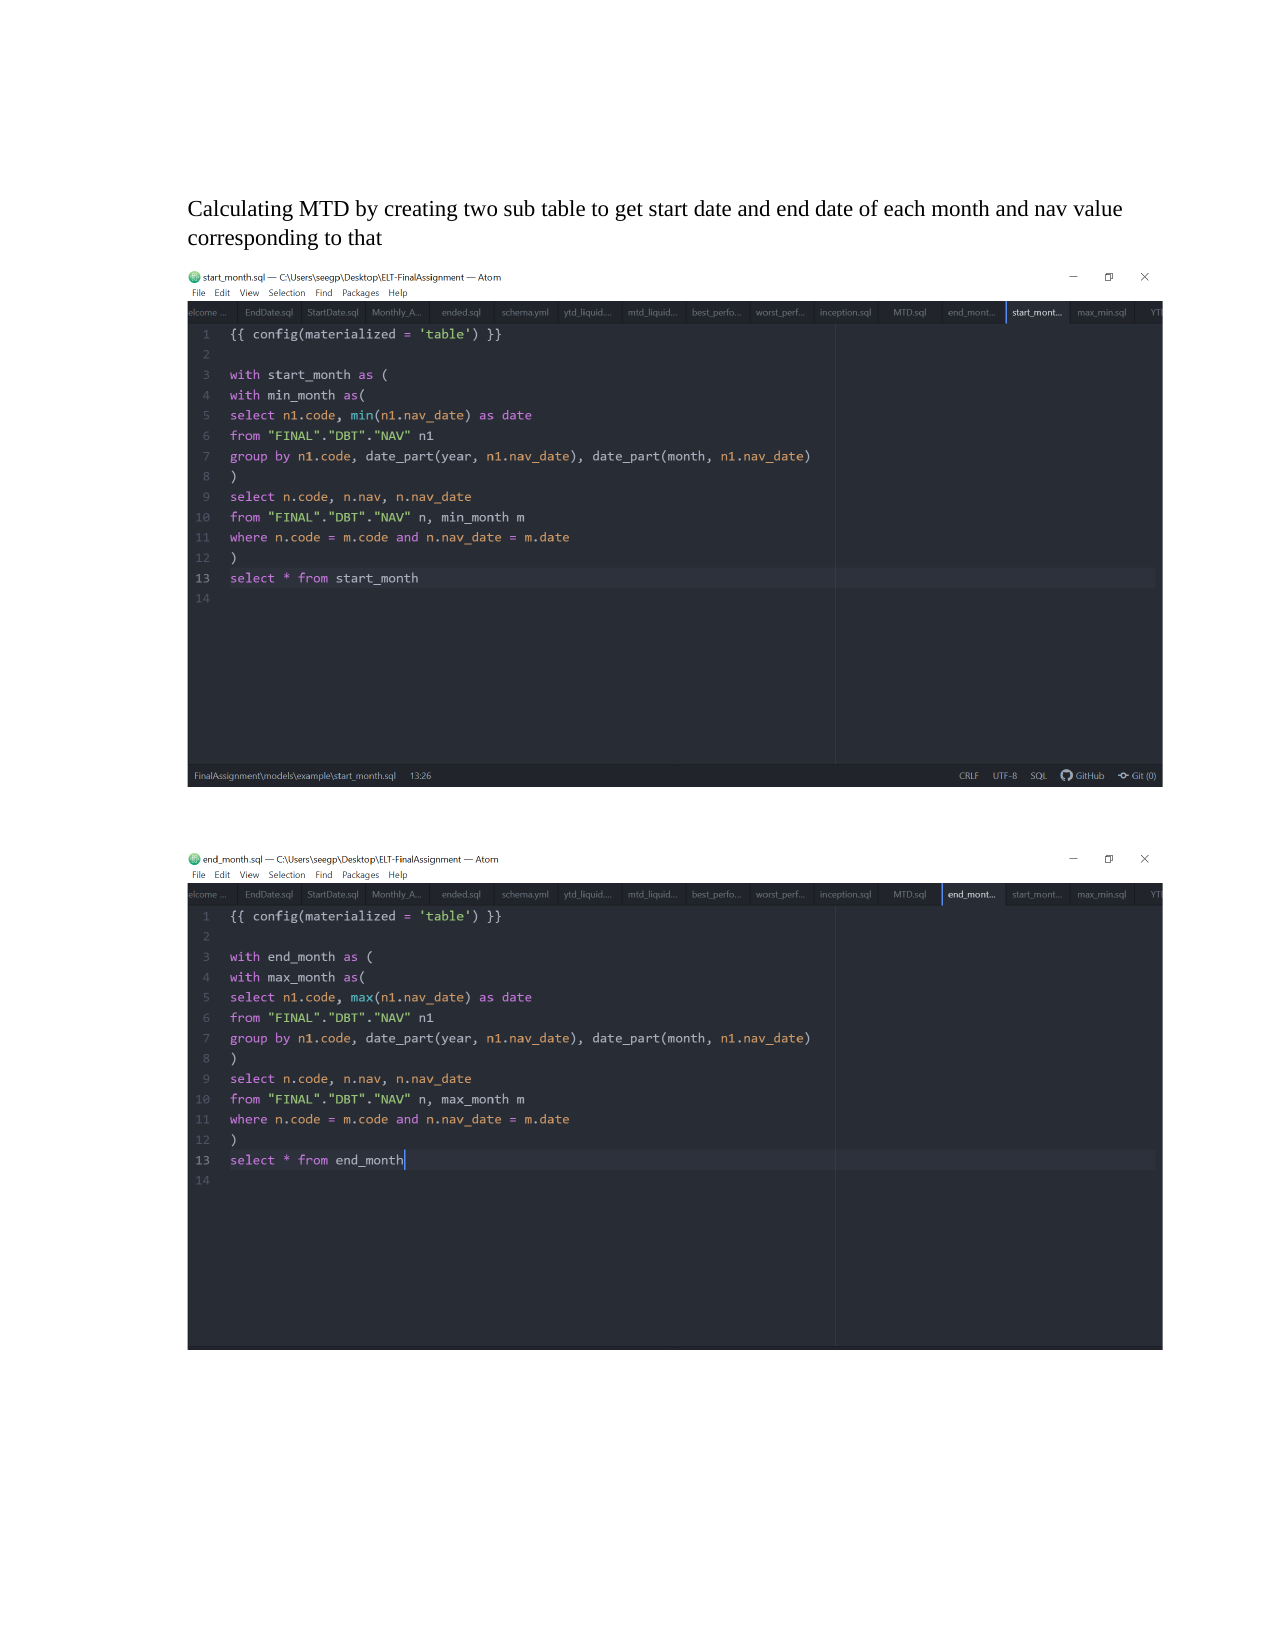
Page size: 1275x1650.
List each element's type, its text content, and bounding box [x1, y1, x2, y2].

picture [187, 268, 1163, 787]
text Calculating MTD by creating two sub table to get start date and end date of each month and nav value corresponding to that [187, 195, 1125, 250]
picture [187, 850, 1163, 1350]
